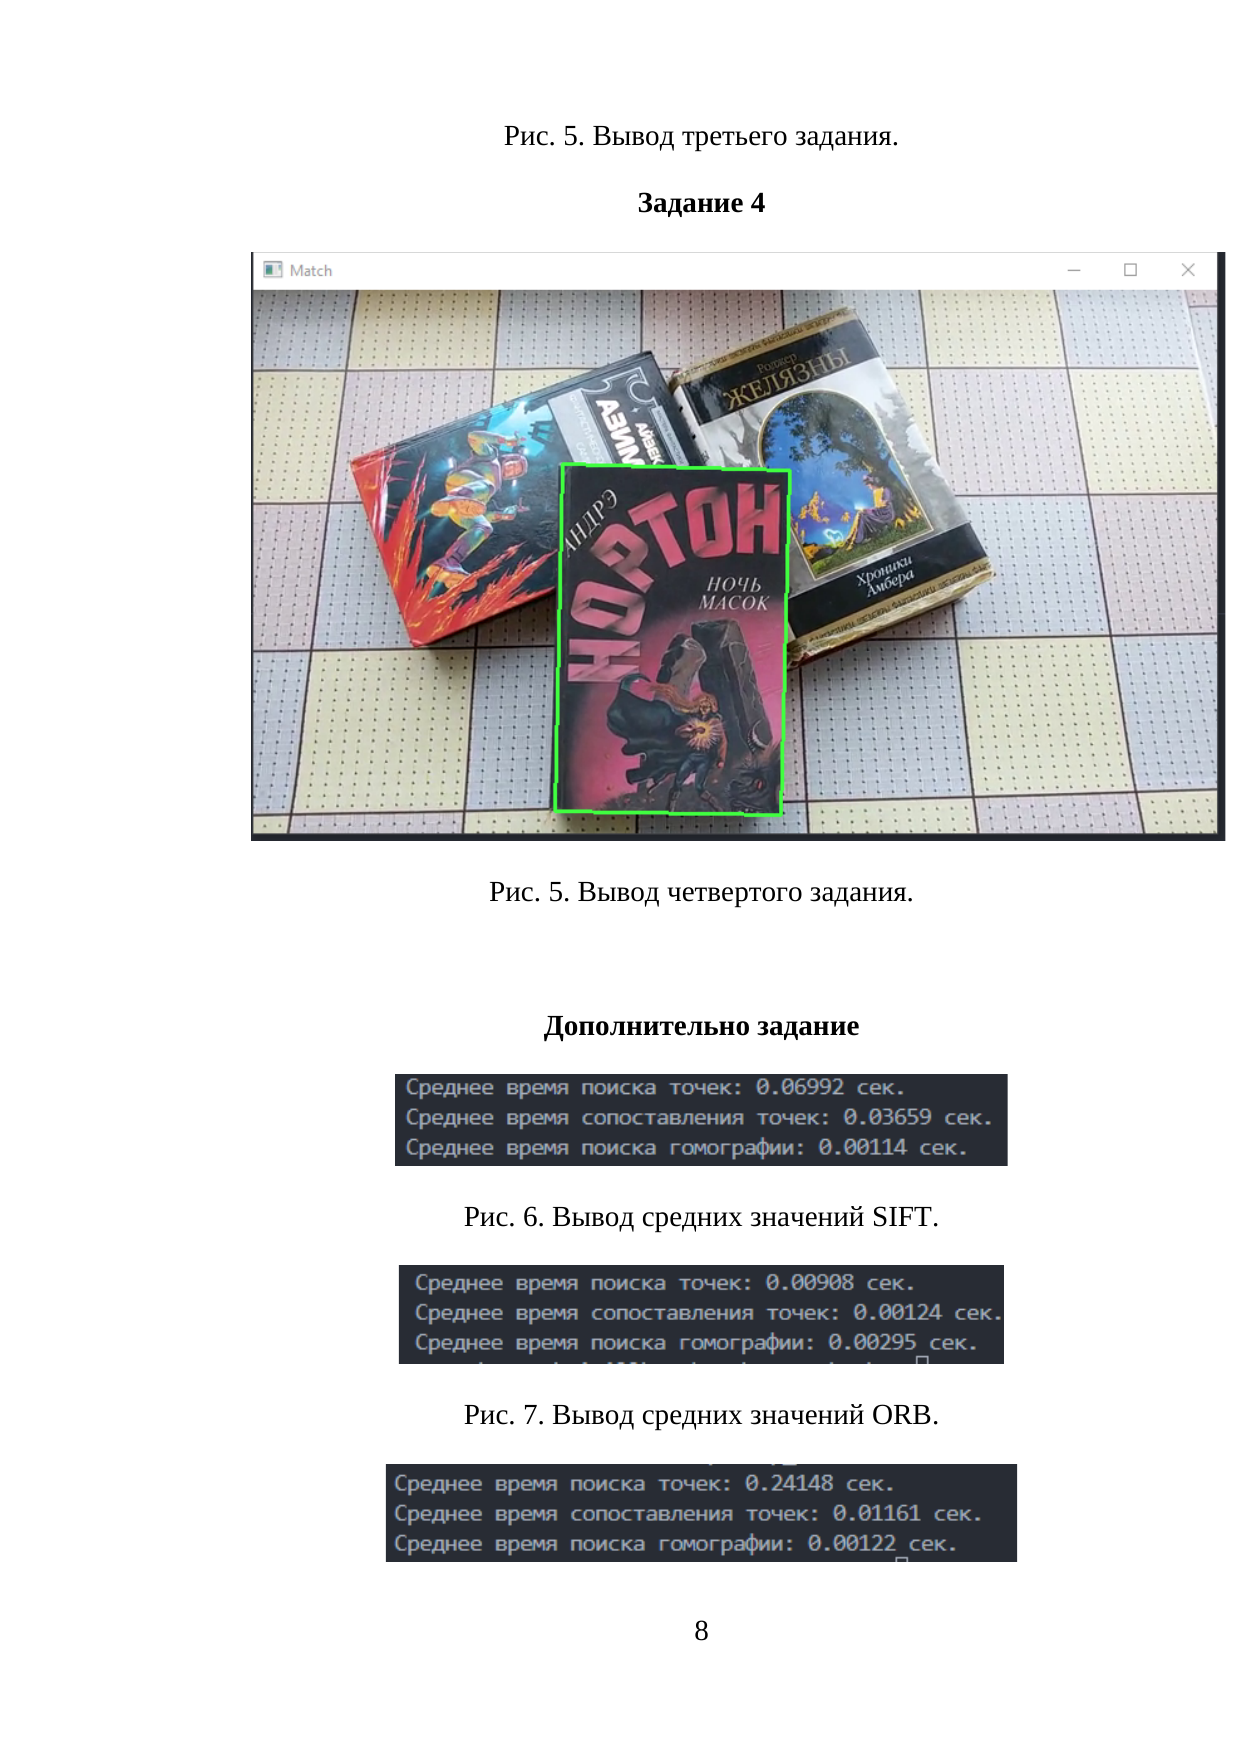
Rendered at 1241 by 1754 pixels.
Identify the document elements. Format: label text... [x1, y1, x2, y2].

picture [385, 1464, 1018, 1562]
text Дополнительно задание [177, 1008, 1152, 1041]
picture [395, 1074, 1008, 1166]
text Рис. 6. Вывод средних значений SIFT. [177, 1199, 1152, 1232]
text Рис. 5. Вывод четвертого задания. [177, 874, 1152, 907]
text Рис. 7. Вывод средних значений ORB. [177, 1397, 1152, 1431]
text Рис. 5. Вывод третьего задания. [177, 118, 1152, 152]
text Задание 4 [177, 185, 1152, 219]
picture [251, 252, 1226, 841]
picture [398, 1265, 1004, 1364]
